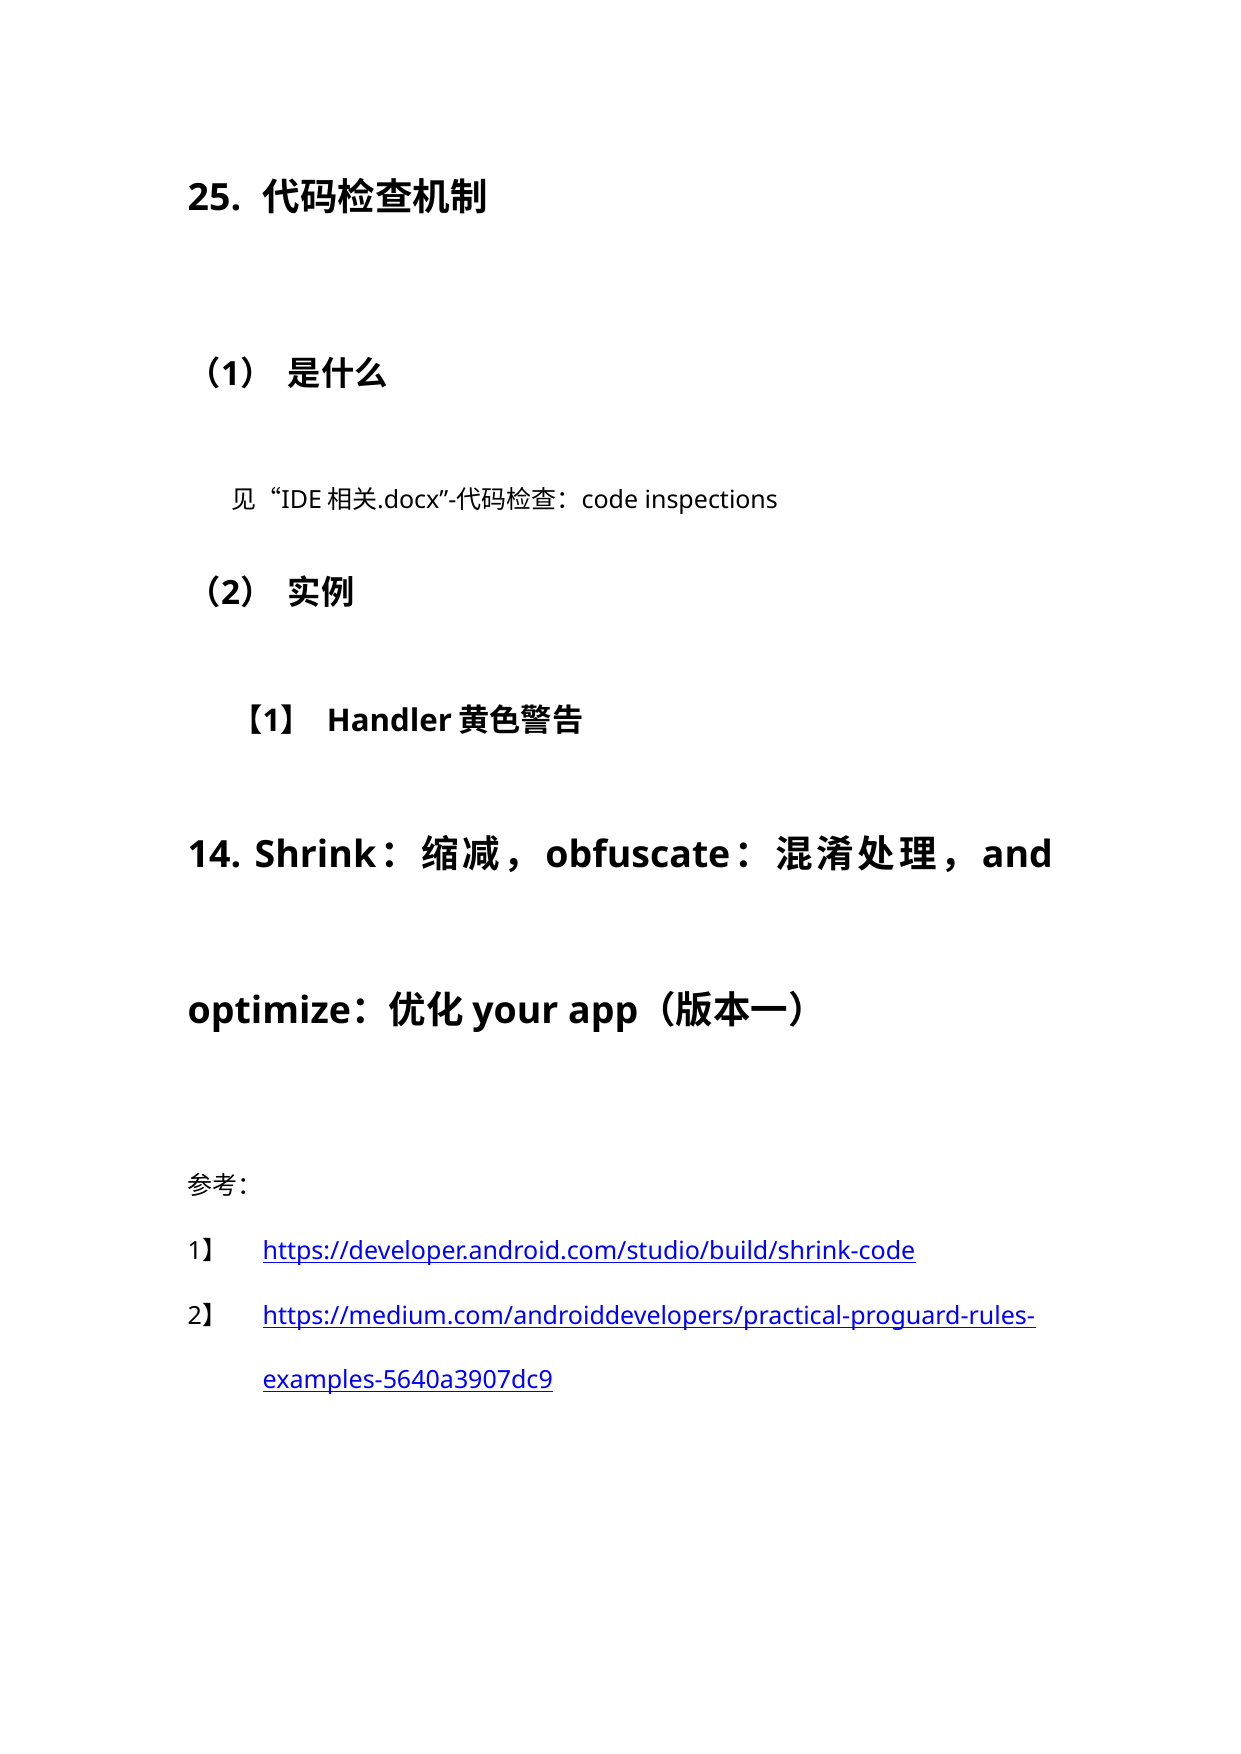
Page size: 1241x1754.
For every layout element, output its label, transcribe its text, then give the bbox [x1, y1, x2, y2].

list https://medium.com/androiddevelopers/practical-proguard-rules-examples-5640a3907dc9 [187, 1281, 1053, 1411]
subtitle 实例 [187, 558, 1053, 623]
subtitle 是什么 [187, 338, 1053, 403]
text 见“IDE相关.docx”-代码检查：code inspections [231, 466, 1053, 531]
text 参考： [187, 1151, 1053, 1216]
subtitle Handler黄色警告 [231, 685, 1053, 750]
list https://developer.android.com/studio/build/shrink-code [187, 1216, 1053, 1281]
subtitle 14. Shrink：缩减，obfuscate：混淆处理，and optimize：优化 your app（版本一） [187, 818, 1053, 1040]
subtitle 代码检查机制 [187, 162, 1053, 227]
